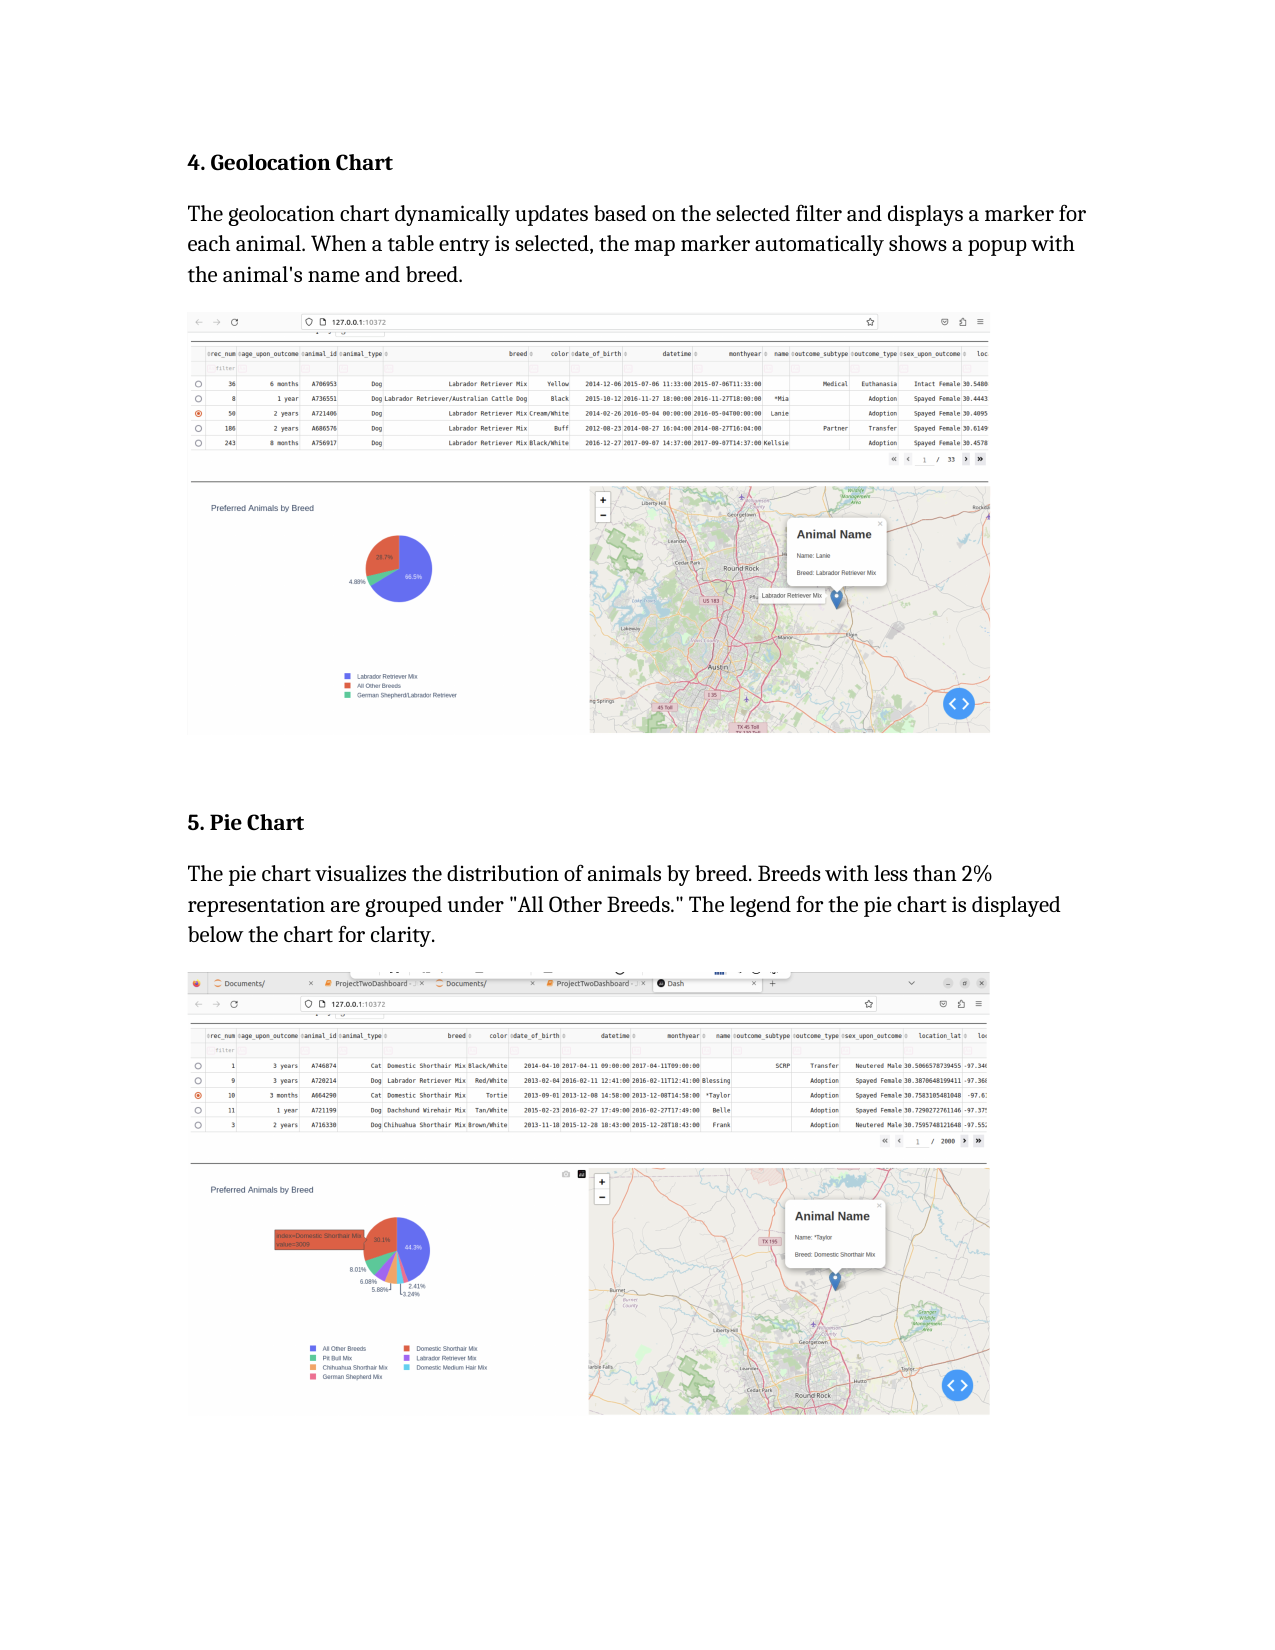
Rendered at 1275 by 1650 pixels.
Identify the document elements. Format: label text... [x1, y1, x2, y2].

text 4. Geolocation Chart [187, 150, 1087, 176]
picture [187, 972, 990, 1416]
text The pie chart visualizes the distribution of animals by breed. Breeds with less than 2% representation are grouped under "All Other Breeds." The legend for the pie chart is displayed below the chart for clarity. [187, 861, 1087, 948]
picture [187, 312, 991, 735]
text The geolocation chart dynamically updates based on the selected filter and displays a marker for each animal. When a table entry is selected, the map marker automatically shows a popup with the animal's name and breed. [187, 201, 1087, 288]
text 5. Pie Chart [187, 810, 1087, 836]
